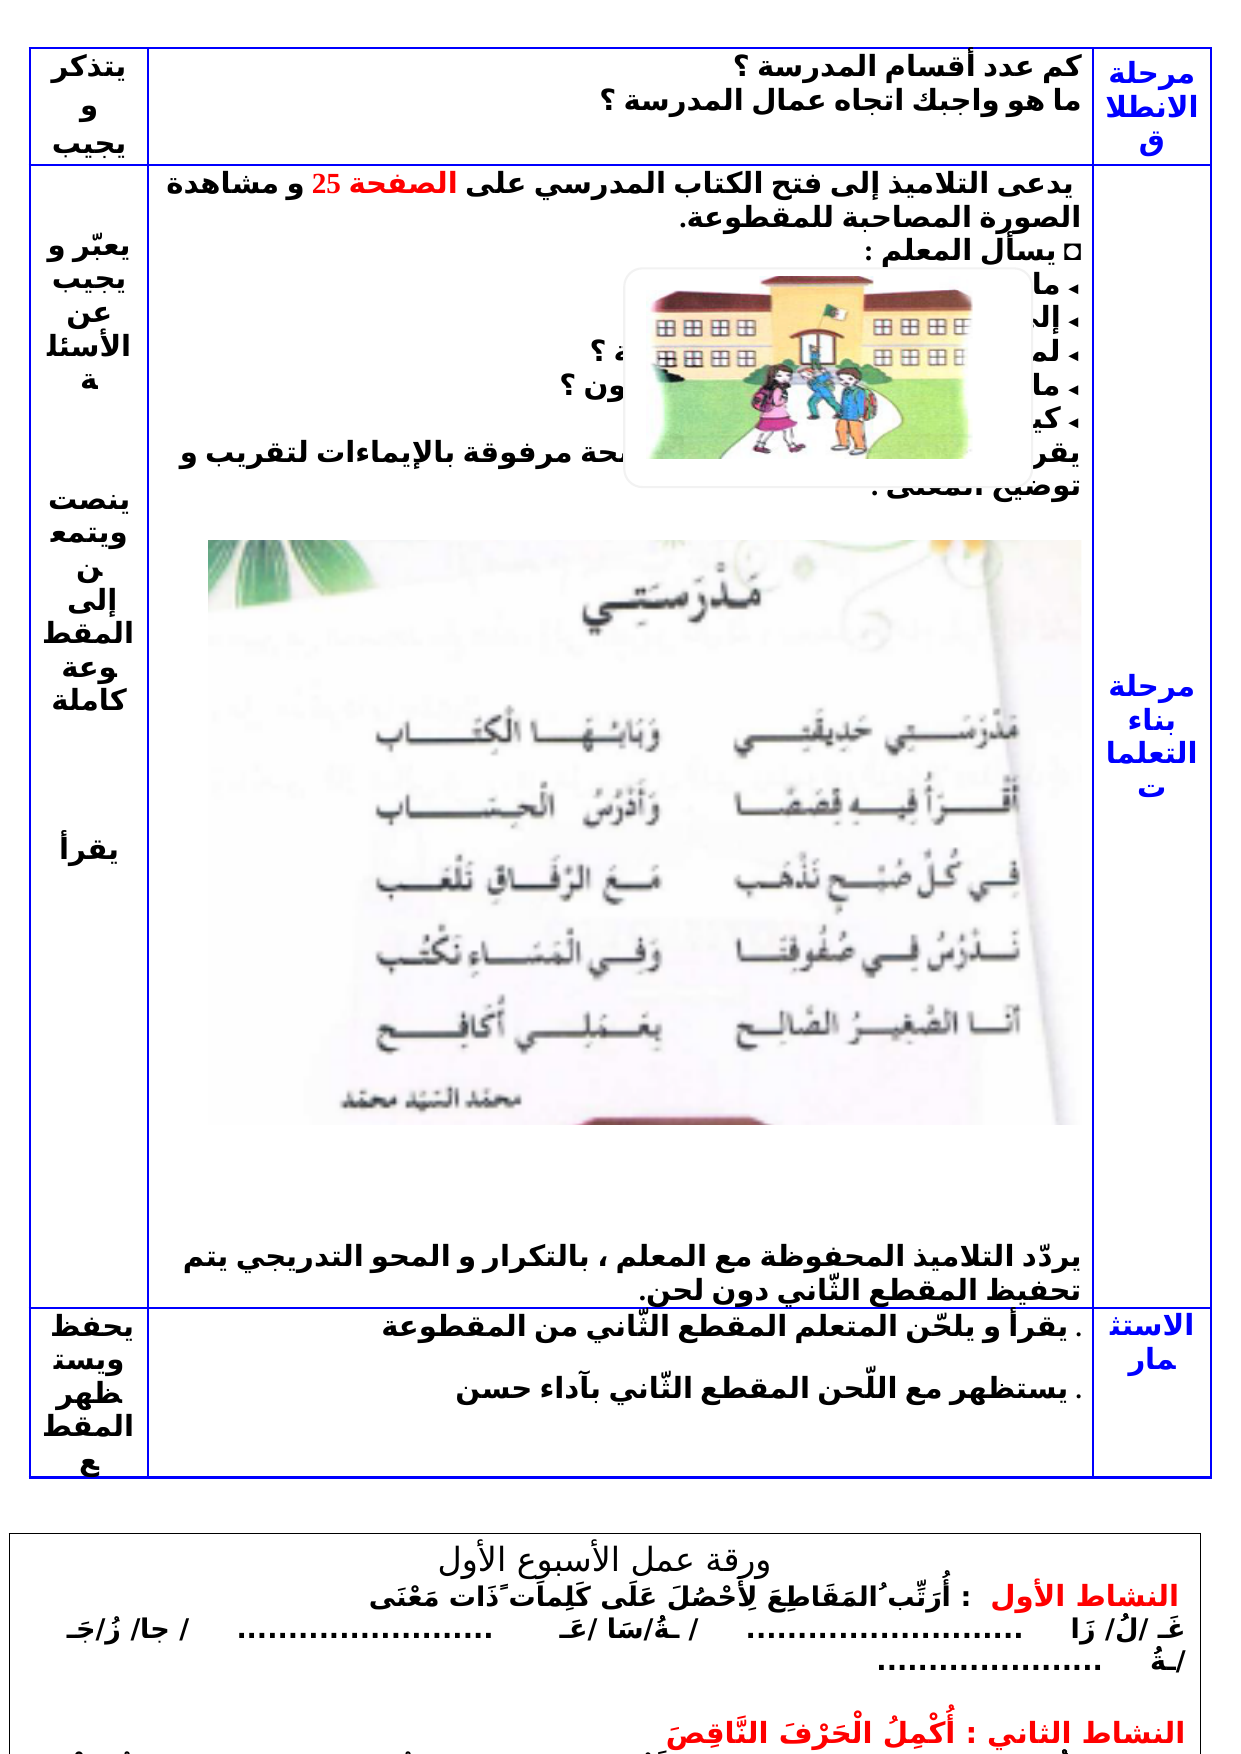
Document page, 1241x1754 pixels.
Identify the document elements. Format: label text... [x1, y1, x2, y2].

table_cell مرحلة الانطلاق [1094, 49, 1210, 164]
picture [646, 276, 973, 459]
table_cell يتذكر و يجيب [31, 49, 147, 164]
table_cell يعبّر و يجيب عن الأسئلة ينصت ويتمعن إلى المقطوعة كاملة يقرأ [31, 166, 147, 1307]
table_cell يحفظ ويستظهر المقطع [31, 1309, 147, 1476]
table_cell مرحلة بناء التعلمات [1094, 166, 1210, 1307]
table_cell كم عدد أقسام المدرسة ؟ ما هو واجبك اتجاه عمال المدرسة ؟ [149, 49, 1092, 164]
table_cell يدعى التلاميذ إلى فتح الكتاب المدرسي على الصفحة 25 و مشاهدة الصورة المصاحبة للمقطوعة. ◘ يسأل المعلم : ◄ ماذا تشاهدون في الصورة ؟ ◄ إلى أين يذهب التلاميذ ؟ ◄ لماذا يذهب التلاميذ إلى المدرسة ؟ ◄ ماذا يحملون معهم ؟ و ماذا يلبسون ؟ ◄ كيف تبدو مدرستهم ؟ يقرأ المعلم المقطوعة قراءة واضحة مرفوقة بالإيماءات لتقريب و توضيح المعنى . يردّد التلاميذ المحفوظة مع المعلم ، بالتكرار و المحو التدريجي يتم تحفيظ المقطع الثّاني دون لحن. [149, 166, 1092, 1307]
picture [208, 540, 1082, 1125]
table_cell الاستثمار [1094, 1309, 1210, 1476]
table_cell يقرأ و يلحّن المتعلم المقطع الثّاني من المقطوعة . يستظهر مع اللّحن المقطع الثّاني بآداء حسن . [149, 1309, 1092, 1476]
